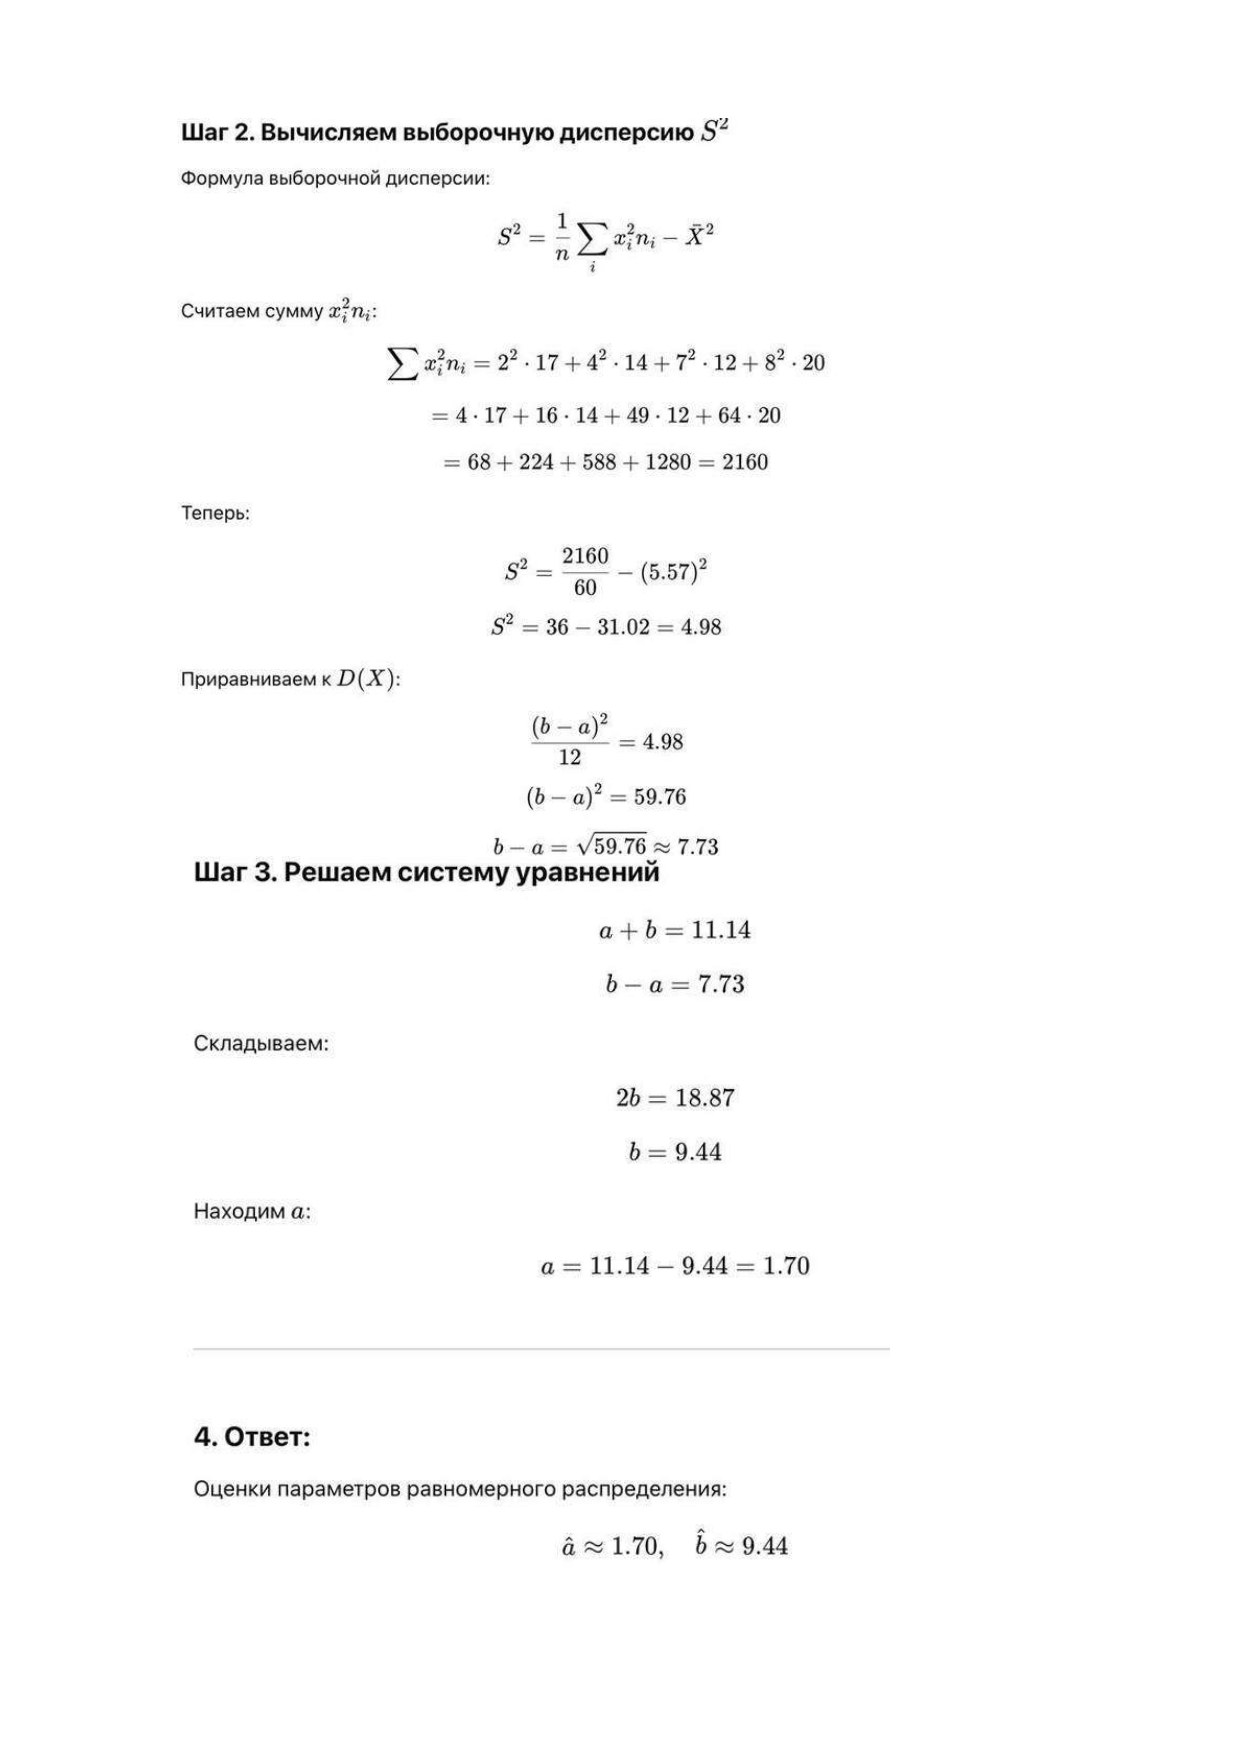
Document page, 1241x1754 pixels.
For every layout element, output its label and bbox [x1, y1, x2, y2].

picture [177, 118, 890, 1567]
